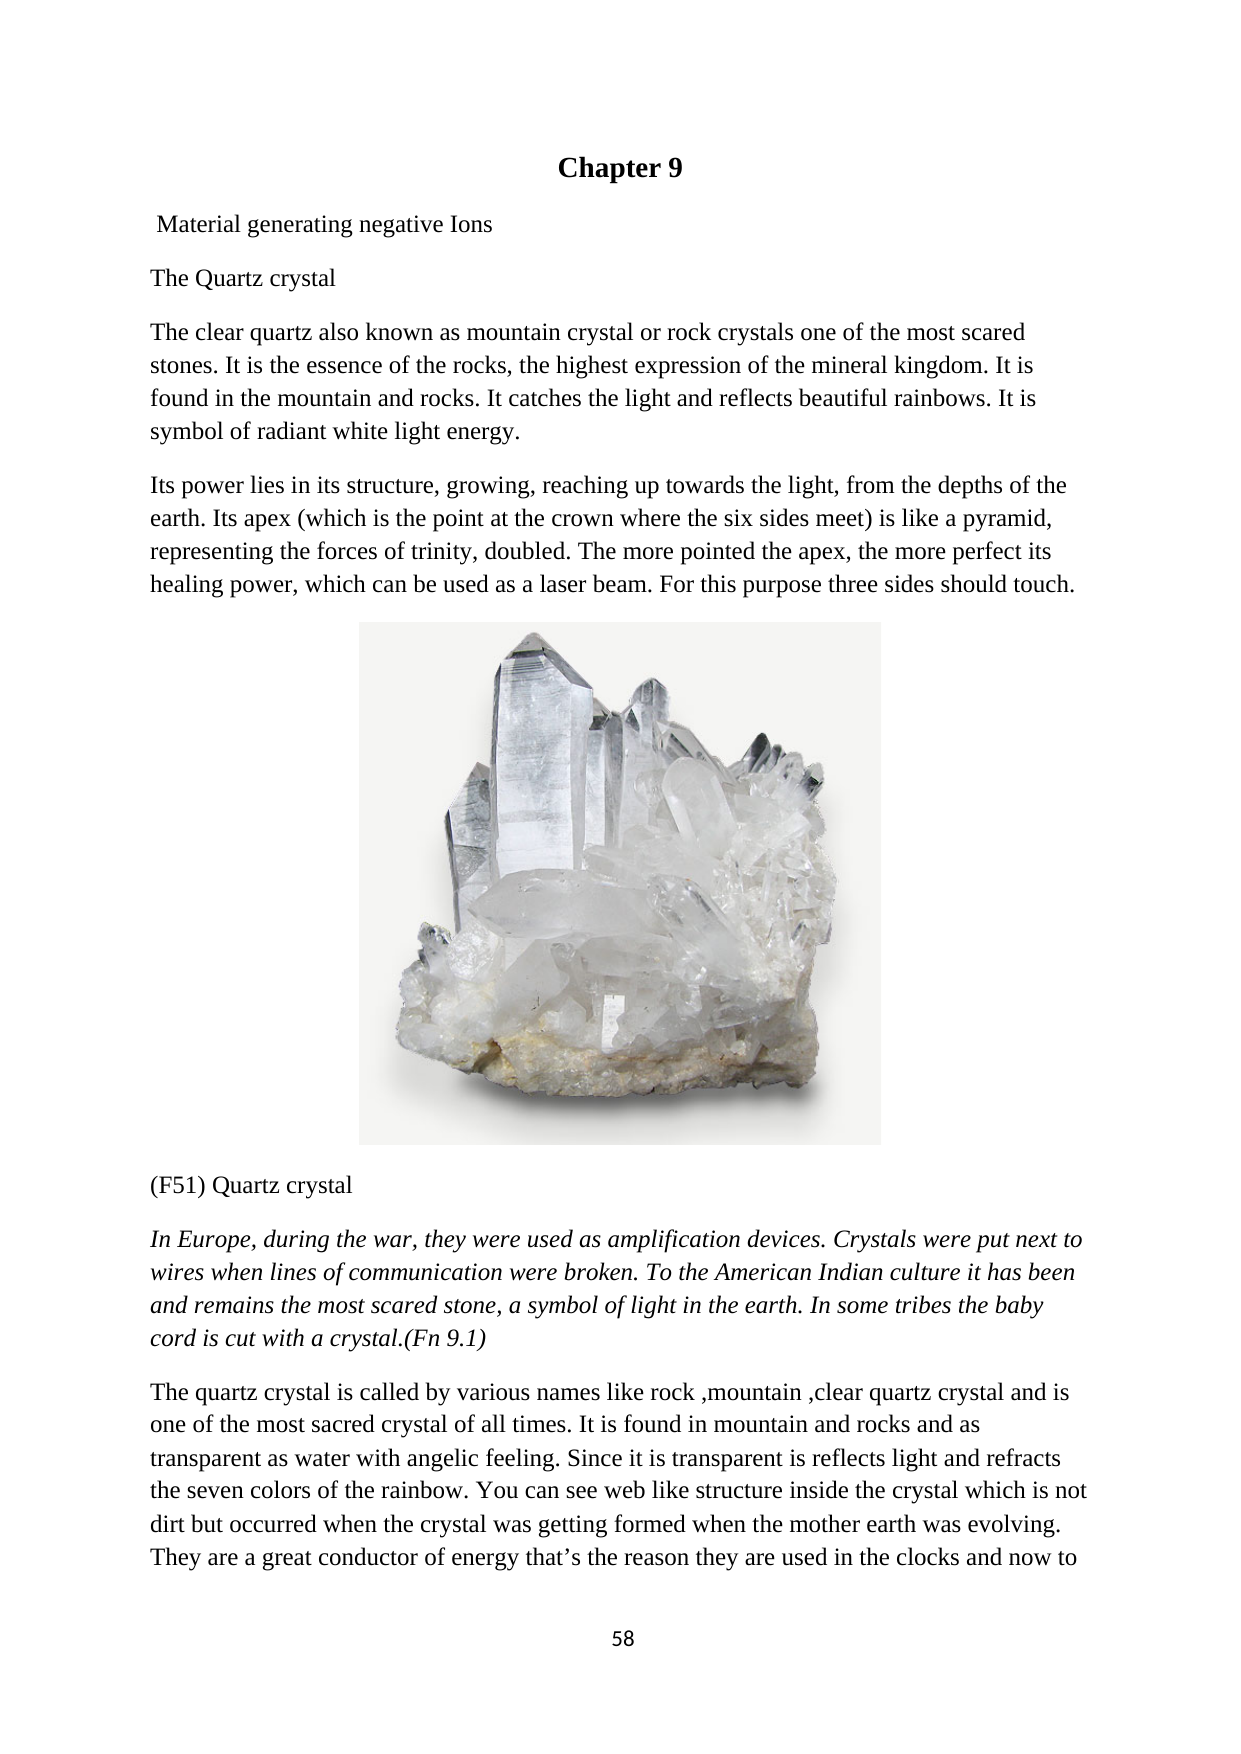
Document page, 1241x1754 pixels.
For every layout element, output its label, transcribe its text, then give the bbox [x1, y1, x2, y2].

text Material generating negative Ions [150, 209, 1090, 238]
text The clear quartz also known as mountain crystal or rock crystals one of the most scared stones. It is the essence of the rocks, the highest expression of the mineral kingdom. It is found in the mountain and rocks. It catches the light and reflects beautiful rainbows. It is symbol of radiant white light energy. [150, 317, 1090, 445]
text Its power lies in its structure, growing, reaching up towards the light, from the depths of the earth. Its apex (which is the point at the crown where the six sides meet) is like a pyramid, representing the forces of trinity, doubled. The more pointed the apex, the more perfect its healing power, which can be used as a laser beam. For this purpose three sides should touch. [150, 470, 1090, 598]
text (F51) Quartz crystal [150, 1170, 1090, 1198]
text The Quartz crystal [150, 263, 1090, 292]
text Chapter 9 [150, 150, 1090, 183]
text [150, 1377, 1090, 1570]
text In Europe, during the war, they were used as amplification devices. Crystals were put next to wires when lines of communication were broken. To the American Indian culture it has been and remains the most scared stone, a symbol of light in the earth. In some tribes the baby cord is cut with a crystal.(Fn 9.1) [150, 1224, 1090, 1351]
picture [359, 622, 882, 1145]
